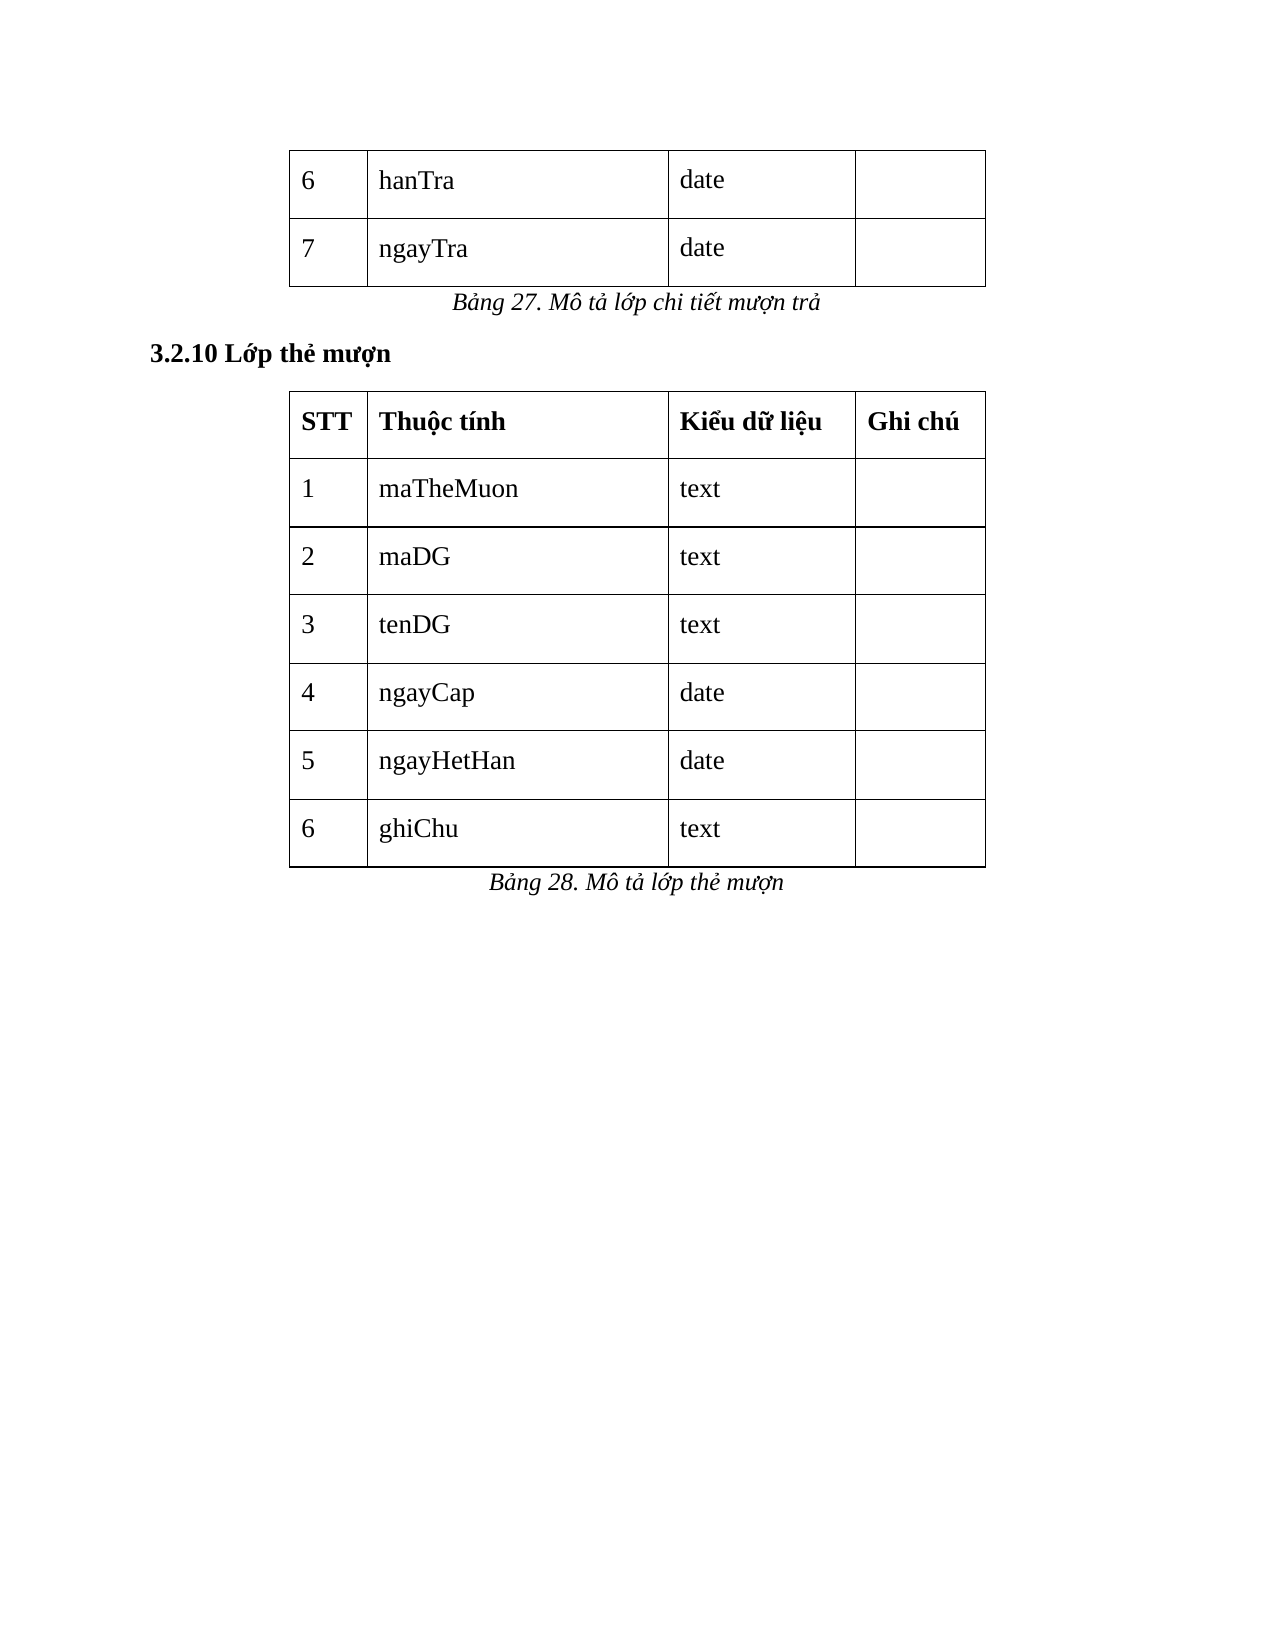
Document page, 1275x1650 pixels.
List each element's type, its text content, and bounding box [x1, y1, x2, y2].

table_cell ngayHetHan [368, 731, 668, 798]
table_header STT [290, 392, 367, 458]
table_cell 4 [290, 664, 367, 730]
table_cell 6 [290, 800, 367, 866]
table_cell [856, 731, 985, 798]
table_cell 3 [290, 595, 367, 662]
subtitle 3.2.10 Lớp thẻ mượn [150, 337, 1125, 368]
table_cell maTheMuon [368, 459, 668, 526]
table_header Ghi chú [856, 392, 985, 458]
text Bảng 28. Mô tả lớp thẻ mượn [150, 867, 1125, 896]
table_cell date [669, 151, 855, 218]
table_header Thuộc tính [368, 392, 668, 458]
table_cell ghiChu [368, 800, 668, 866]
table_cell text [669, 595, 855, 662]
table_cell ngayCap [368, 664, 668, 730]
table_header Kiểu dữ liệu [669, 392, 855, 458]
text Bảng 27. Mô tả lớp chi tiết mượn trả [150, 287, 1125, 316]
table_cell [856, 595, 985, 662]
table_cell [856, 219, 985, 286]
table_cell [856, 528, 985, 594]
table_cell date [669, 731, 855, 798]
table_cell [856, 800, 985, 866]
table_cell [856, 459, 985, 526]
table_cell 2 [290, 528, 367, 594]
table_cell text [669, 800, 855, 866]
table_cell [856, 664, 985, 730]
table_cell text [669, 459, 855, 526]
table_cell date [669, 664, 855, 730]
table_cell text [669, 528, 855, 594]
table_cell 1 [290, 459, 367, 526]
table_cell tenDG [368, 595, 668, 662]
table_cell 6 [290, 151, 367, 218]
table_cell maDG [368, 528, 668, 594]
table_cell hanTra [368, 151, 668, 218]
table_cell 5 [290, 731, 367, 798]
table_cell 7 [290, 219, 367, 286]
table_cell [856, 151, 985, 218]
table_cell ngayTra [368, 219, 668, 286]
table_cell date [669, 219, 855, 286]
